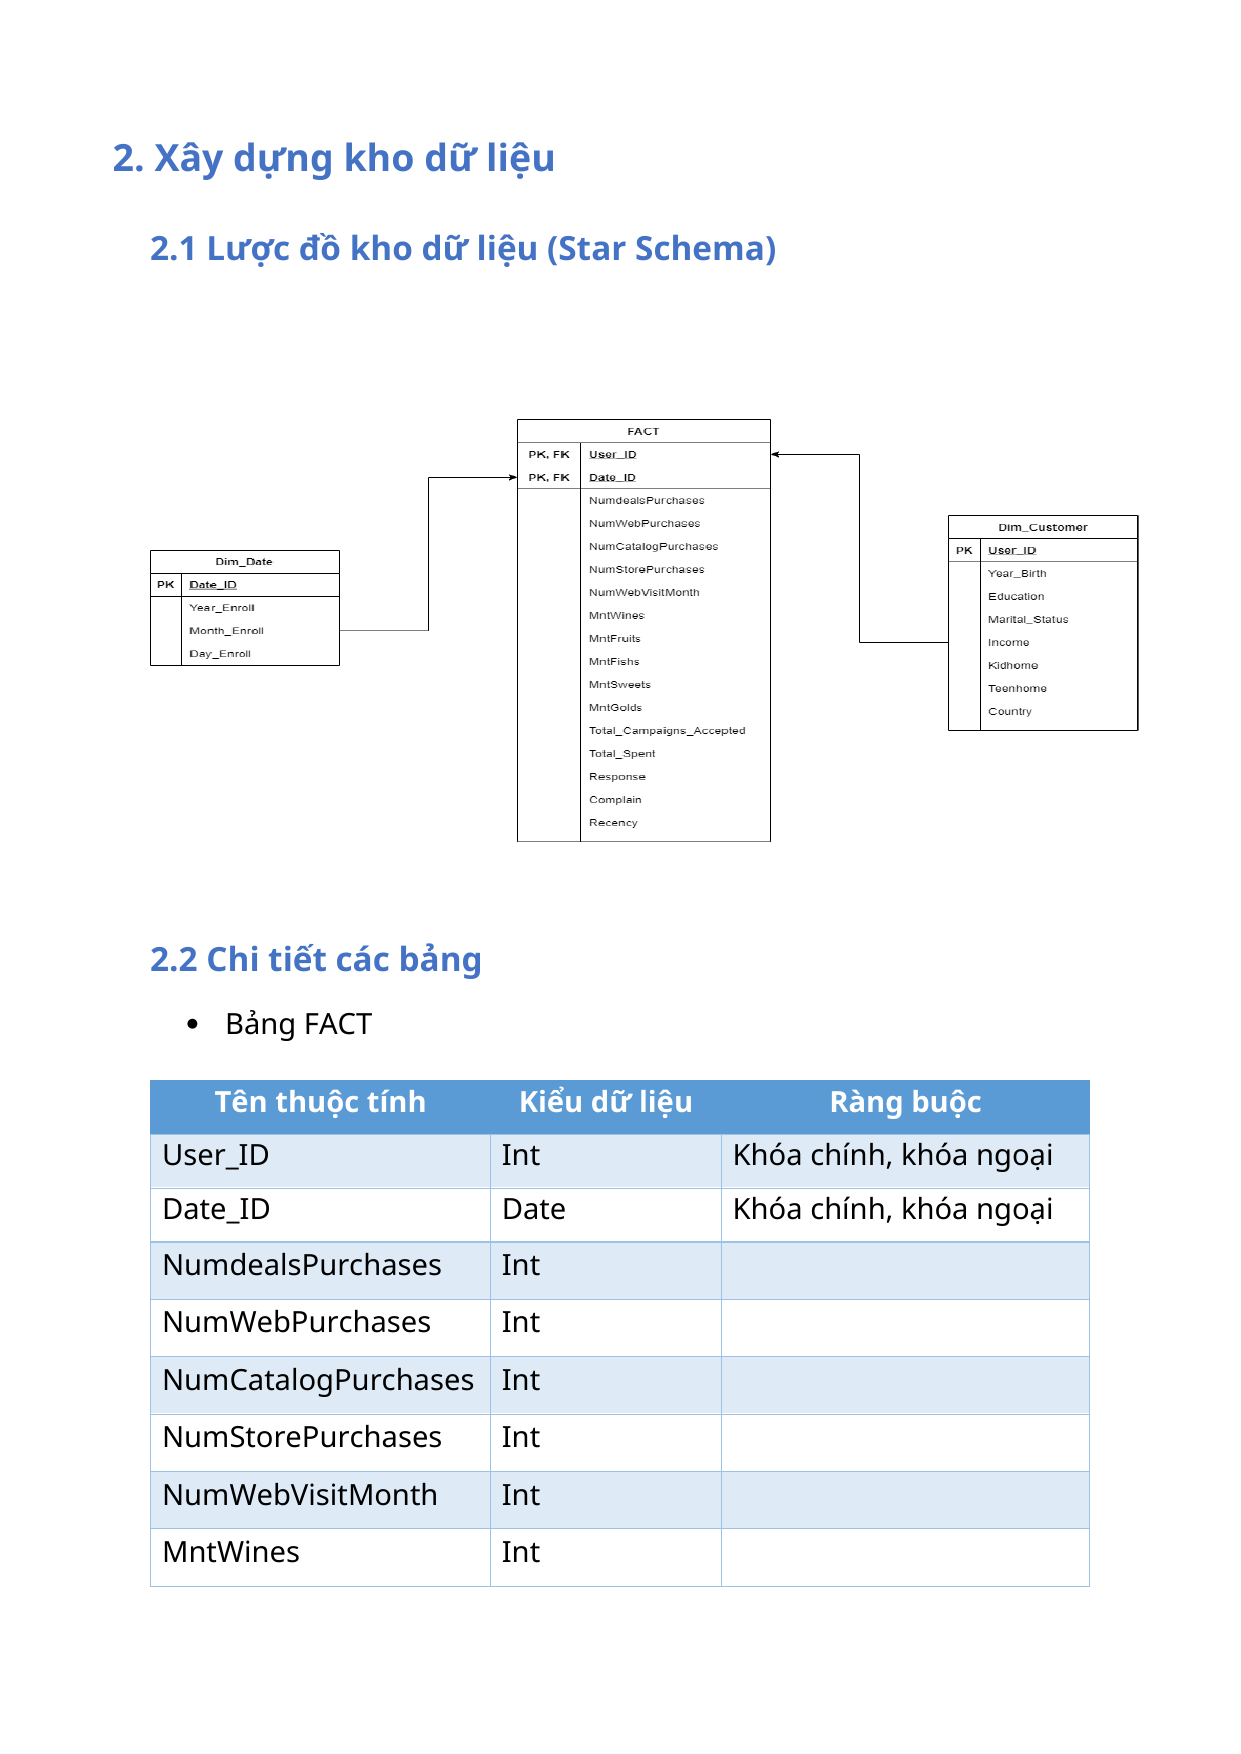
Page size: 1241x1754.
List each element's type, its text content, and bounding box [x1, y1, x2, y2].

picture [150, 419, 1139, 842]
table_cell Khóa chính, khóa ngoại [722, 1189, 1089, 1241]
table_cell Int [491, 1415, 721, 1471]
table_header Tên thuộc tính [151, 1081, 490, 1134]
table_cell [722, 1300, 1089, 1356]
table_cell [722, 1357, 1089, 1413]
table_cell NumWebPurchases [151, 1300, 490, 1356]
table_cell NumdealsPurchases [151, 1243, 490, 1299]
table_cell NumStorePurchases [151, 1415, 490, 1471]
table_cell [722, 1415, 1089, 1471]
table_cell [722, 1472, 1089, 1528]
table_cell NumCatalogPurchases [151, 1357, 490, 1413]
list Bảng FACT [187, 1004, 1090, 1043]
table_cell NumWebVisitMonth [151, 1472, 490, 1528]
table_header Kiểu dữ liệu [491, 1081, 721, 1134]
table_cell Khóa chính, khóa ngoại [722, 1135, 1089, 1187]
subtitle 2.2 Chi tiết các bảng [150, 936, 1090, 981]
table_cell [722, 1243, 1089, 1299]
subtitle 2.1 Lược đồ kho dữ liệu (Star Schema) [150, 224, 1090, 270]
table_cell Int [491, 1135, 721, 1187]
table_cell MntWines [151, 1529, 490, 1586]
table_cell Int [491, 1472, 721, 1528]
table_cell User_ID [151, 1135, 490, 1187]
list 2. Xây dựng kho dữ liệu [112, 131, 1090, 182]
table_cell [722, 1529, 1089, 1586]
table_cell Date_ID [151, 1189, 490, 1241]
table_cell Int [491, 1357, 721, 1413]
table_header Ràng buộc [722, 1081, 1089, 1134]
table_cell Int [491, 1243, 721, 1299]
table_cell Date [491, 1189, 721, 1241]
table_cell Int [491, 1529, 721, 1586]
table_cell Int [491, 1300, 721, 1356]
